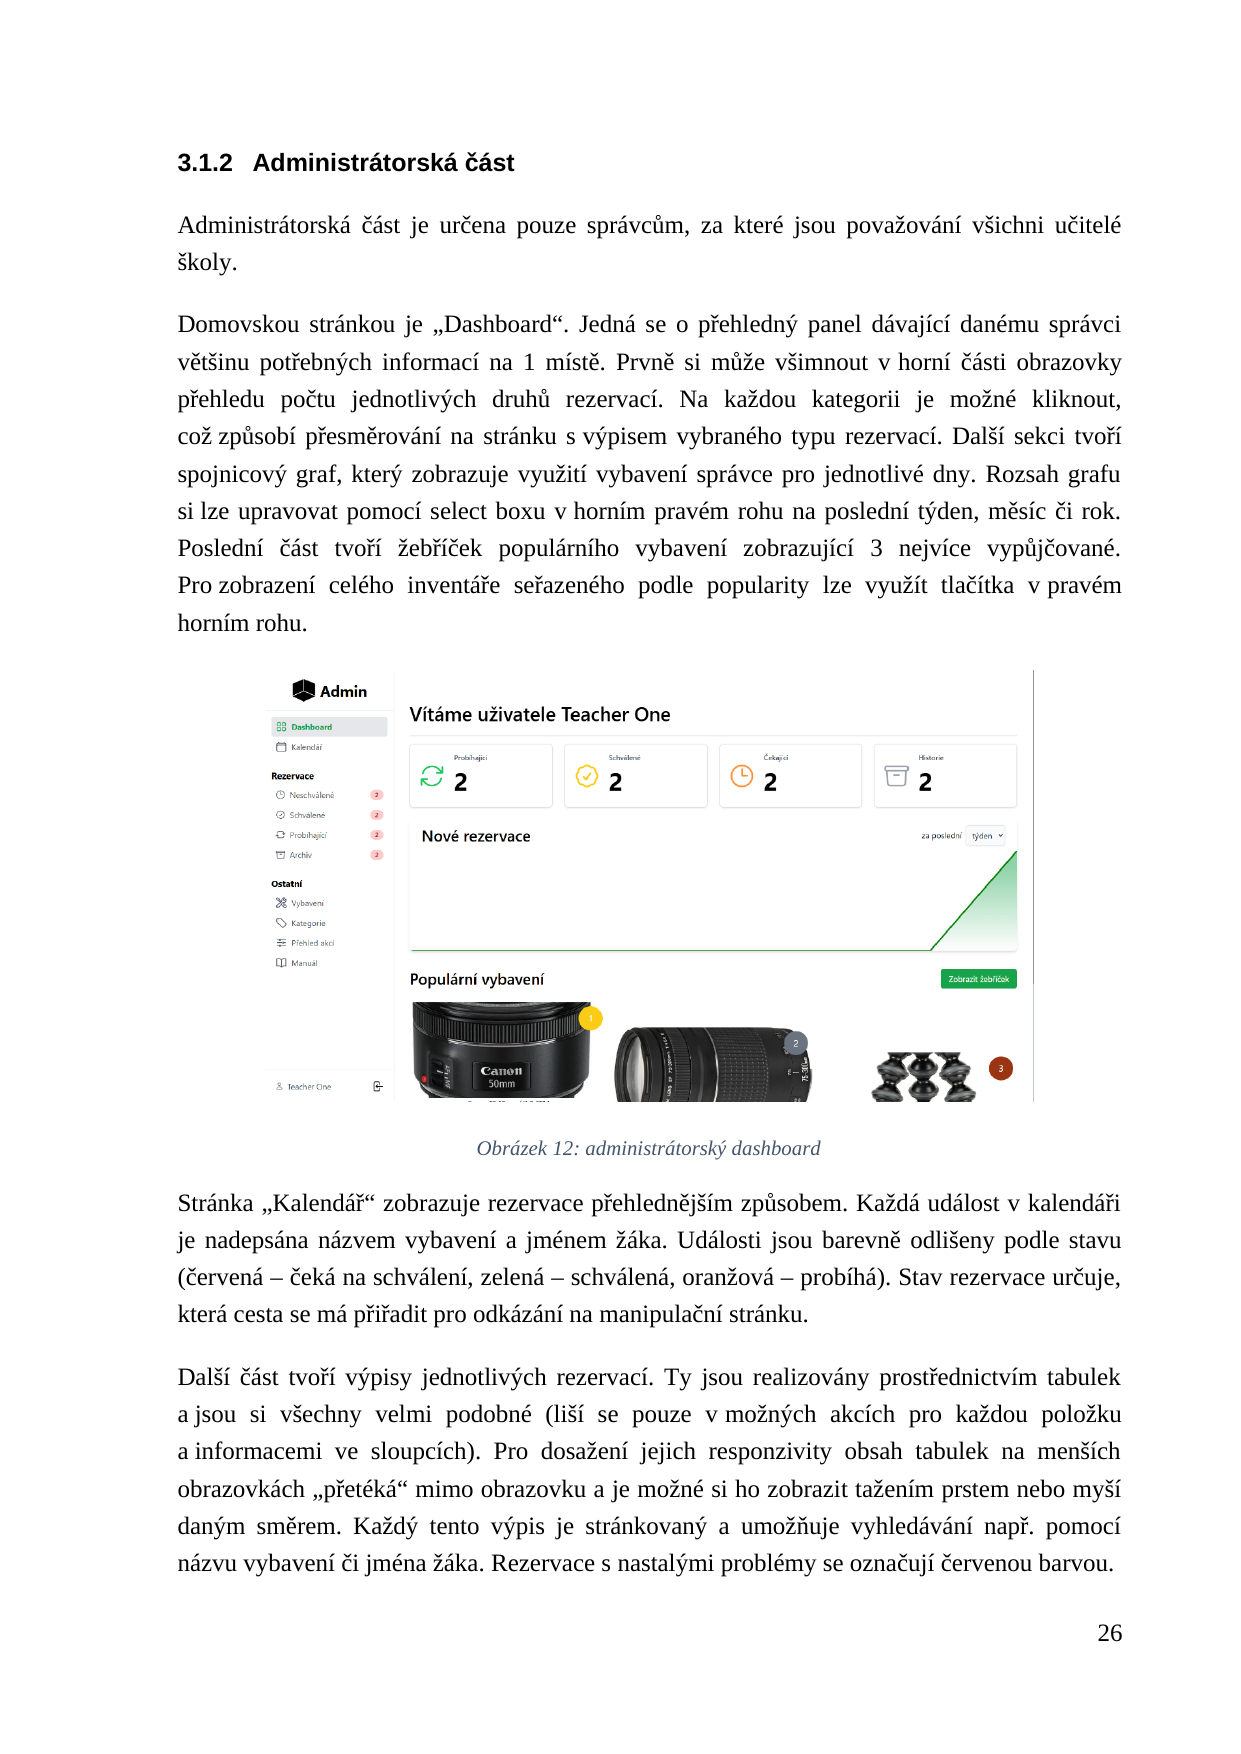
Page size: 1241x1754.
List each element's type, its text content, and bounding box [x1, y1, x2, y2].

subtitle Administrátorská část [177, 148, 1122, 176]
text Domovskou stránkou je „Dashboard“. Jedná se o přehledný panel dávající danému správci většinu potřebných informací na 1 místě. Prvně si může všimnout v horní části obrazovky přehledu počtu jednotlivých druhů rezervací. Na každou kategorii je možné kliknout, což způsobí přesměrování na stránku s výpisem vybraného typu rezervací. Další sekci tvoří spojnicový graf, který zobrazuje využití vybavení správce pro jednotlivé dny. Rozsah grafu si lze upravovat pomocí select boxu v horním pravém rohu na poslední týden, měsíc či rok. Poslední část tvoří žebříček populárního vybavení zobrazující 3 nejvíce vypůjčované. Pro zobrazení celého inventáře seřazeného podle popularity lze využít tlačítka v pravém horním rohu. [177, 309, 1122, 637]
text Stránka „Kalendář“ zobrazuje rezervace přehlednějším způsobem. Každá událost v kalendáři je nadepsána názvem vybavení a jménem žáka. Události jsou barevně odlišeny podle stavu (červená – čeká na schválení, zelená – schválená, oranžová – probíhá). Stav rezervace určuje, která cesta se má přiřadit pro odkázání na manipulační stránku. [177, 1188, 1122, 1328]
text Administrátorská část je určena pouze správcům, za které jsou považování všichni učitelé školy. [177, 210, 1122, 276]
text Další část tvoří výpisy jednotlivých rezervací. Ty jsou realizovány prostřednictvím tabulek a jsou si všechny velmi podobné (liší se pouze v možných akcích pro každou položku a informacemi ve sloupcích). Pro dosažení jejich responzivity obsah tabulek na menších obrazovkách „přetéká“ mimo obrazovku a je možné si ho zobrazit tažením prstem nebo myší daným směrem. Každý tento výpis je stránkovaný a umožňuje vyhledávání např. pomocí názvu vybavení či jména žáka. Rezervace s nastalými problémy se označují červenou barvou. [177, 1362, 1122, 1577]
picture [265, 670, 1034, 1102]
